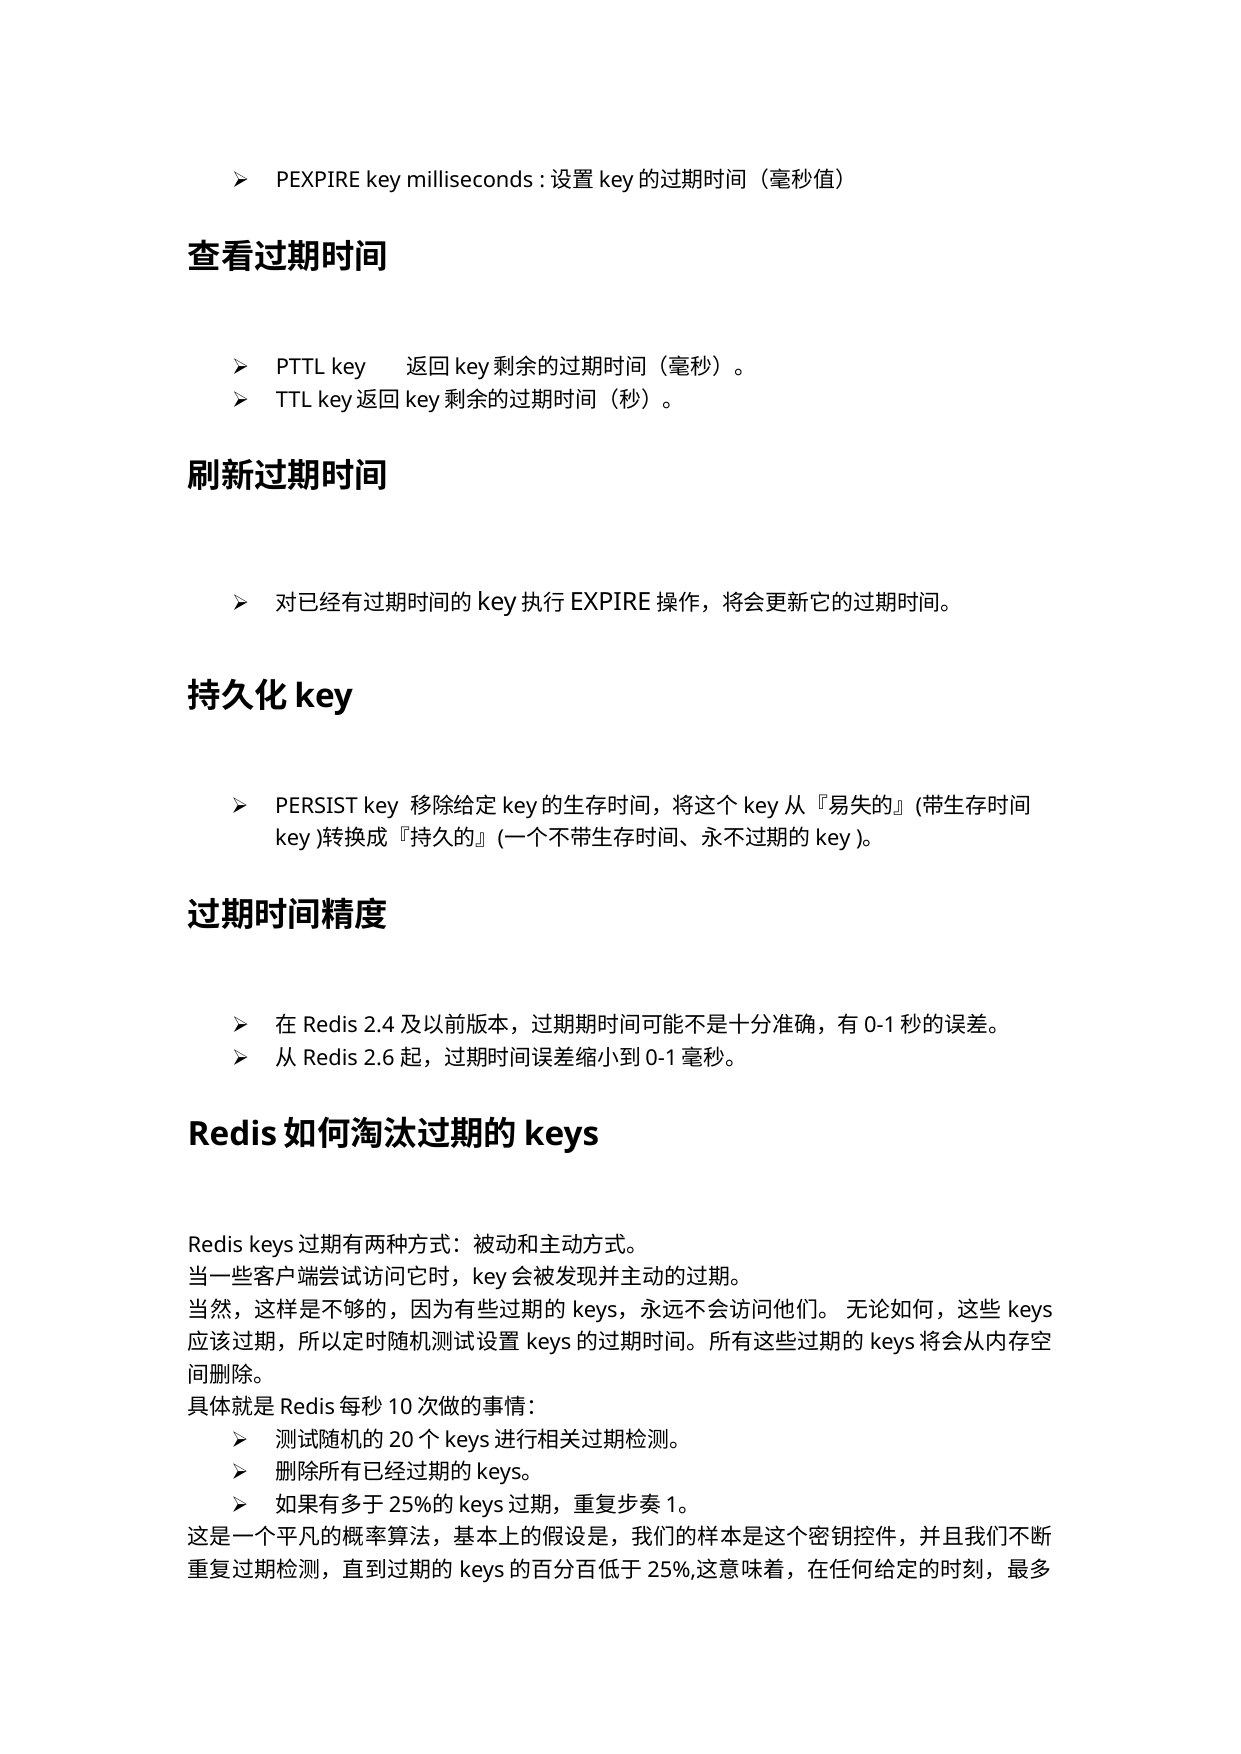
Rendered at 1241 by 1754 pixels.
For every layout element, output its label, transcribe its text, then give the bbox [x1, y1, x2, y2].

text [187, 1519, 1053, 1584]
list 对已经有过期时间的key执行EXPIRE操作，将会更新它的过期时间。 [232, 568, 1053, 633]
list 删除所有已经过期的keys。 [231, 1454, 1053, 1486]
subtitle 刷新过期时间 [187, 441, 1053, 506]
list 如果有多于25%的keys过期，重复步奏1。 [231, 1486, 1053, 1519]
list PTTL key 返回key剩余的过期时间（毫秒）。 [232, 349, 1053, 381]
list TTL key返回key剩余的过期时间（秒）。 [232, 381, 1053, 414]
list PERSIST key 移除给定key的生存时间，将这个 key 从『易失的』(带生存时间 key )转换成『持久的』(一个不带生存时间、永不过期的 key )。 [231, 787, 1053, 852]
subtitle 过期时间精度 [187, 879, 1053, 944]
list PEXPIRE key milliseconds : 设置key的过期时间（毫秒值） [232, 162, 1053, 194]
text 当一些客户端尝试访问它时，key会被发现并主动的过期。 [187, 1259, 1053, 1291]
list 在 Redis 2.4 及以前版本，过期期时间可能不是十分准确，有0-1秒的误差。 [232, 1007, 1053, 1039]
list 从 Redis 2.6 起，过期时间误差缩小到0-1毫秒。 [232, 1039, 1053, 1072]
text Redis keys过期有两种方式：被动和主动方式。 [187, 1226, 1053, 1259]
text 当然，这样是不够的，因为有些过期的keys，永远不会访问他们。 无论如何，这些keys应该过期，所以定时随机测试设置keys的过期时间。所有这些过期的keys将会从内存空间删除。 [187, 1291, 1053, 1389]
text 具体就是Redis每秒10次做的事情： [187, 1389, 1053, 1421]
list 测试随机的20个keys进行相关过期检测。 [231, 1421, 1053, 1454]
subtitle 持久化key [187, 660, 1053, 725]
subtitle 查看过期时间 [187, 222, 1053, 287]
subtitle Redis如何淘汰过期的keys [187, 1099, 1053, 1164]
